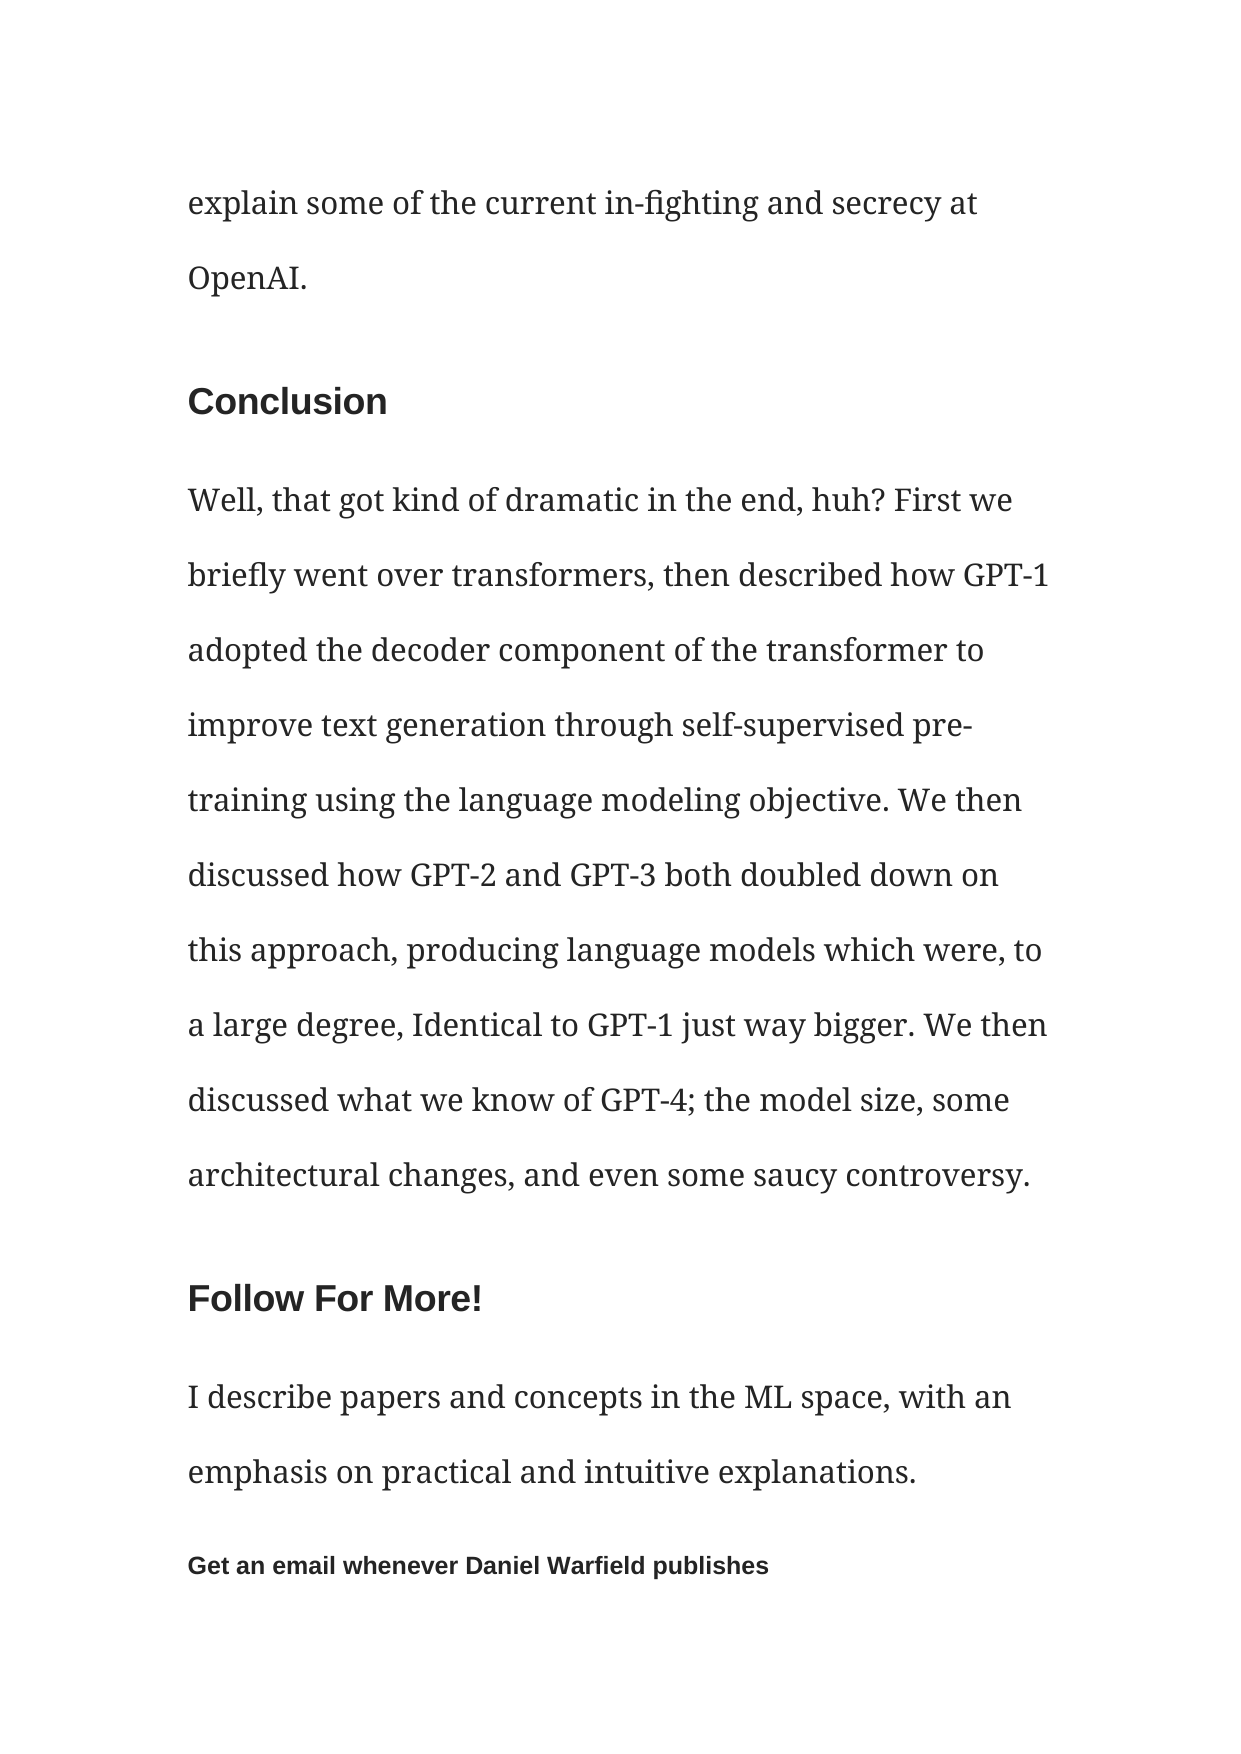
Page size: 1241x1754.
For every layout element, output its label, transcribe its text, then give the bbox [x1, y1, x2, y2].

text Get an email whenever Daniel Warfield publishes [187, 1547, 1053, 1584]
text Well, that got kind of dramatic in the end, huh? First we briefly went over transformers, then described how GPT-1 adopted the decoder component of the transformer to improve text generation through self-supervised pre-training using the language modeling objective. We then discussed how GPT-2 and GPT-3 both doubled down on this approach, producing language models which were, to a large degree, Identical to GPT-1 just way bigger. We then discussed what we know of GPT-4; the model size, some architectural changes, and even some saucy controversy. [187, 462, 1053, 1212]
text I describe papers and concepts in the ML space, with an emphasis on practical and intuitive explanations. [187, 1359, 1053, 1509]
text Conclusion [187, 363, 1053, 438]
text Follow For More! [187, 1261, 1053, 1336]
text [187, 164, 1053, 314]
